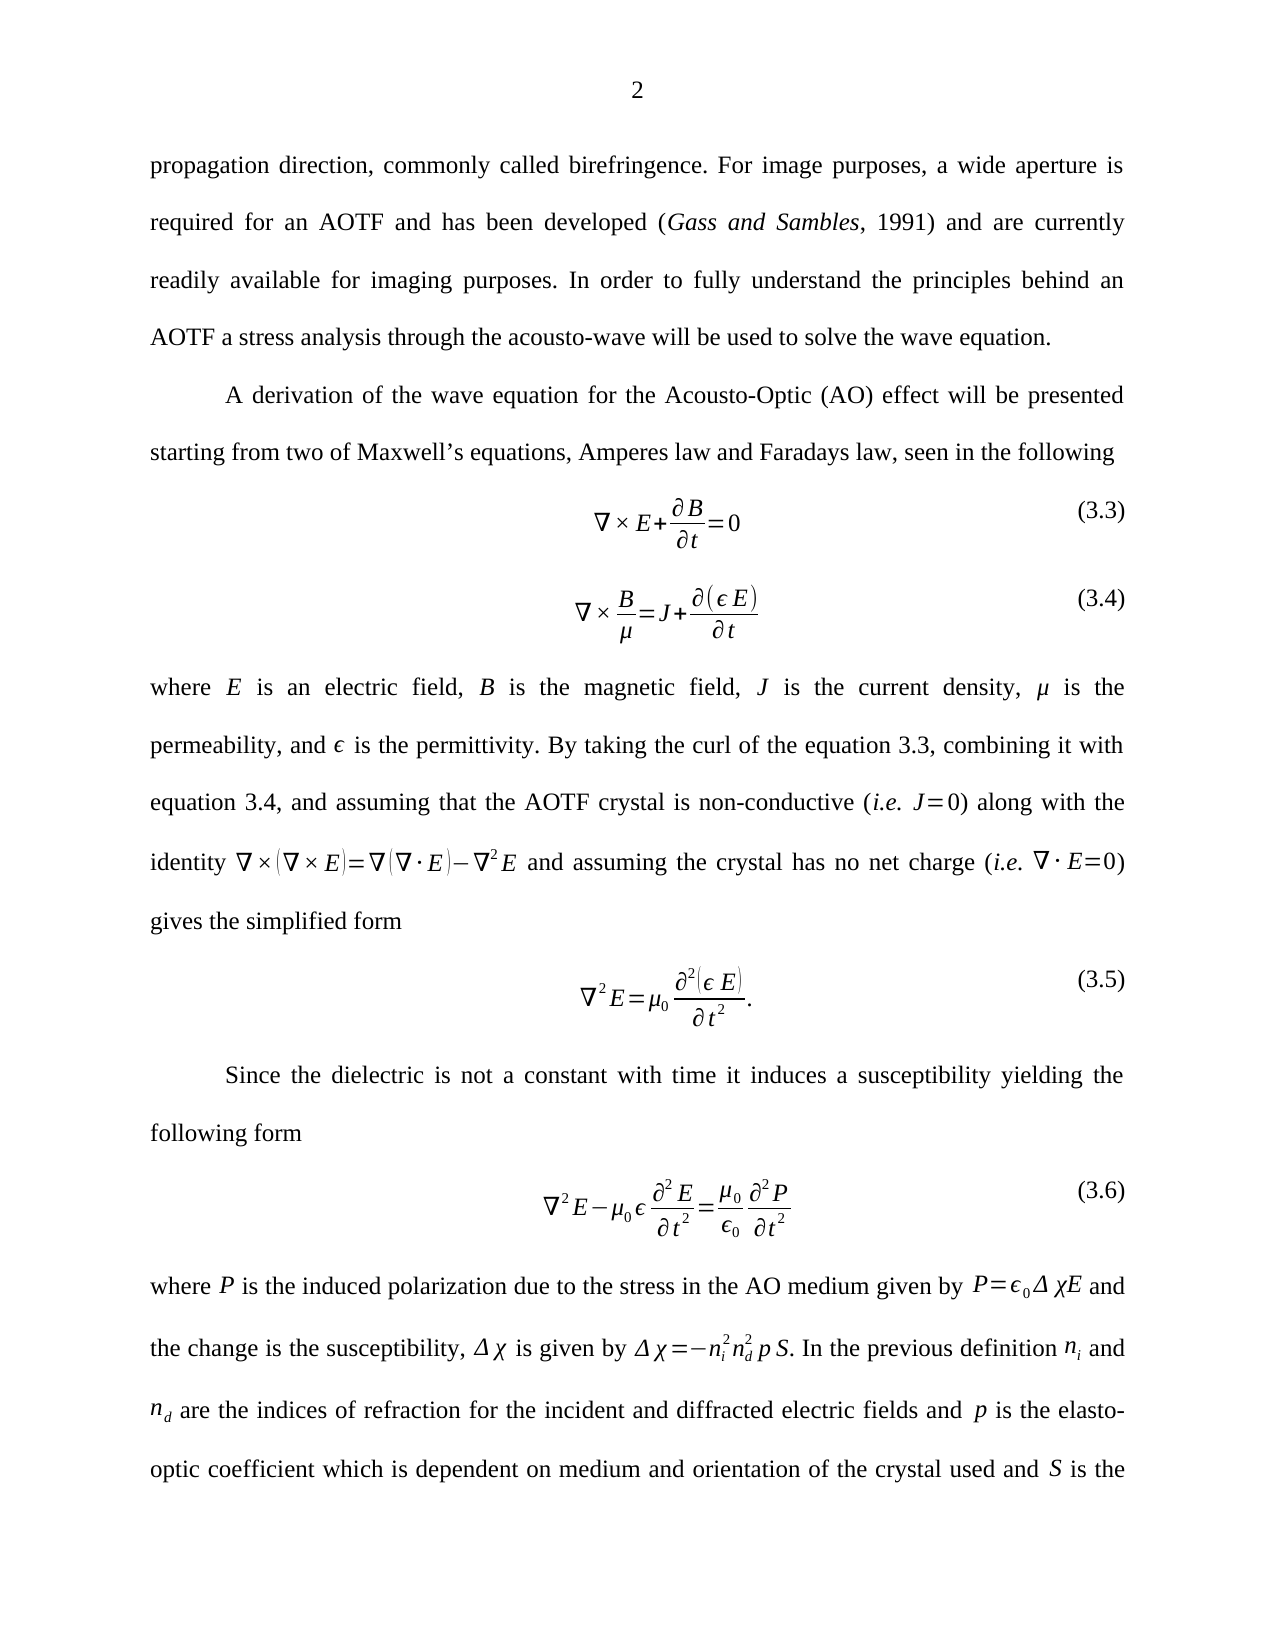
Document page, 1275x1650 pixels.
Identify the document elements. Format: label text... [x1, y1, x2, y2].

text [150, 150, 1125, 351]
table_header [298, 1175, 1006, 1270]
table_cell [298, 583, 1006, 672]
table_header (3.5) [1006, 964, 1136, 1060]
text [150, 1270, 1125, 1483]
table_header [298, 495, 1006, 583]
table_header (3.6) [1006, 1175, 1136, 1270]
table_header [298, 964, 1006, 1060]
text where is an electric field, is the magnetic field, is the current density, is the permeability, and is the permittivity. By taking the curl of the equation 3.3, combining it with equation 3.4, and assuming that the AOTF crystal is non-conductive (i.e. ) along with the identity and assuming the crystal has no net charge (i.e. ) gives the simplified form [150, 672, 1125, 935]
text Since the dielectric is not a constant with time it induces a susceptibility yielding the following form [150, 1060, 1125, 1146]
text A derivation of the wave equation for the Acousto-Optic (AO) effect will be presented starting from two of Maxwell’s equations, Amperes law and Faradays law, seen in the following [150, 380, 1125, 466]
table_cell (3.4) [1006, 583, 1136, 672]
table_header (3.3) [1006, 495, 1136, 583]
